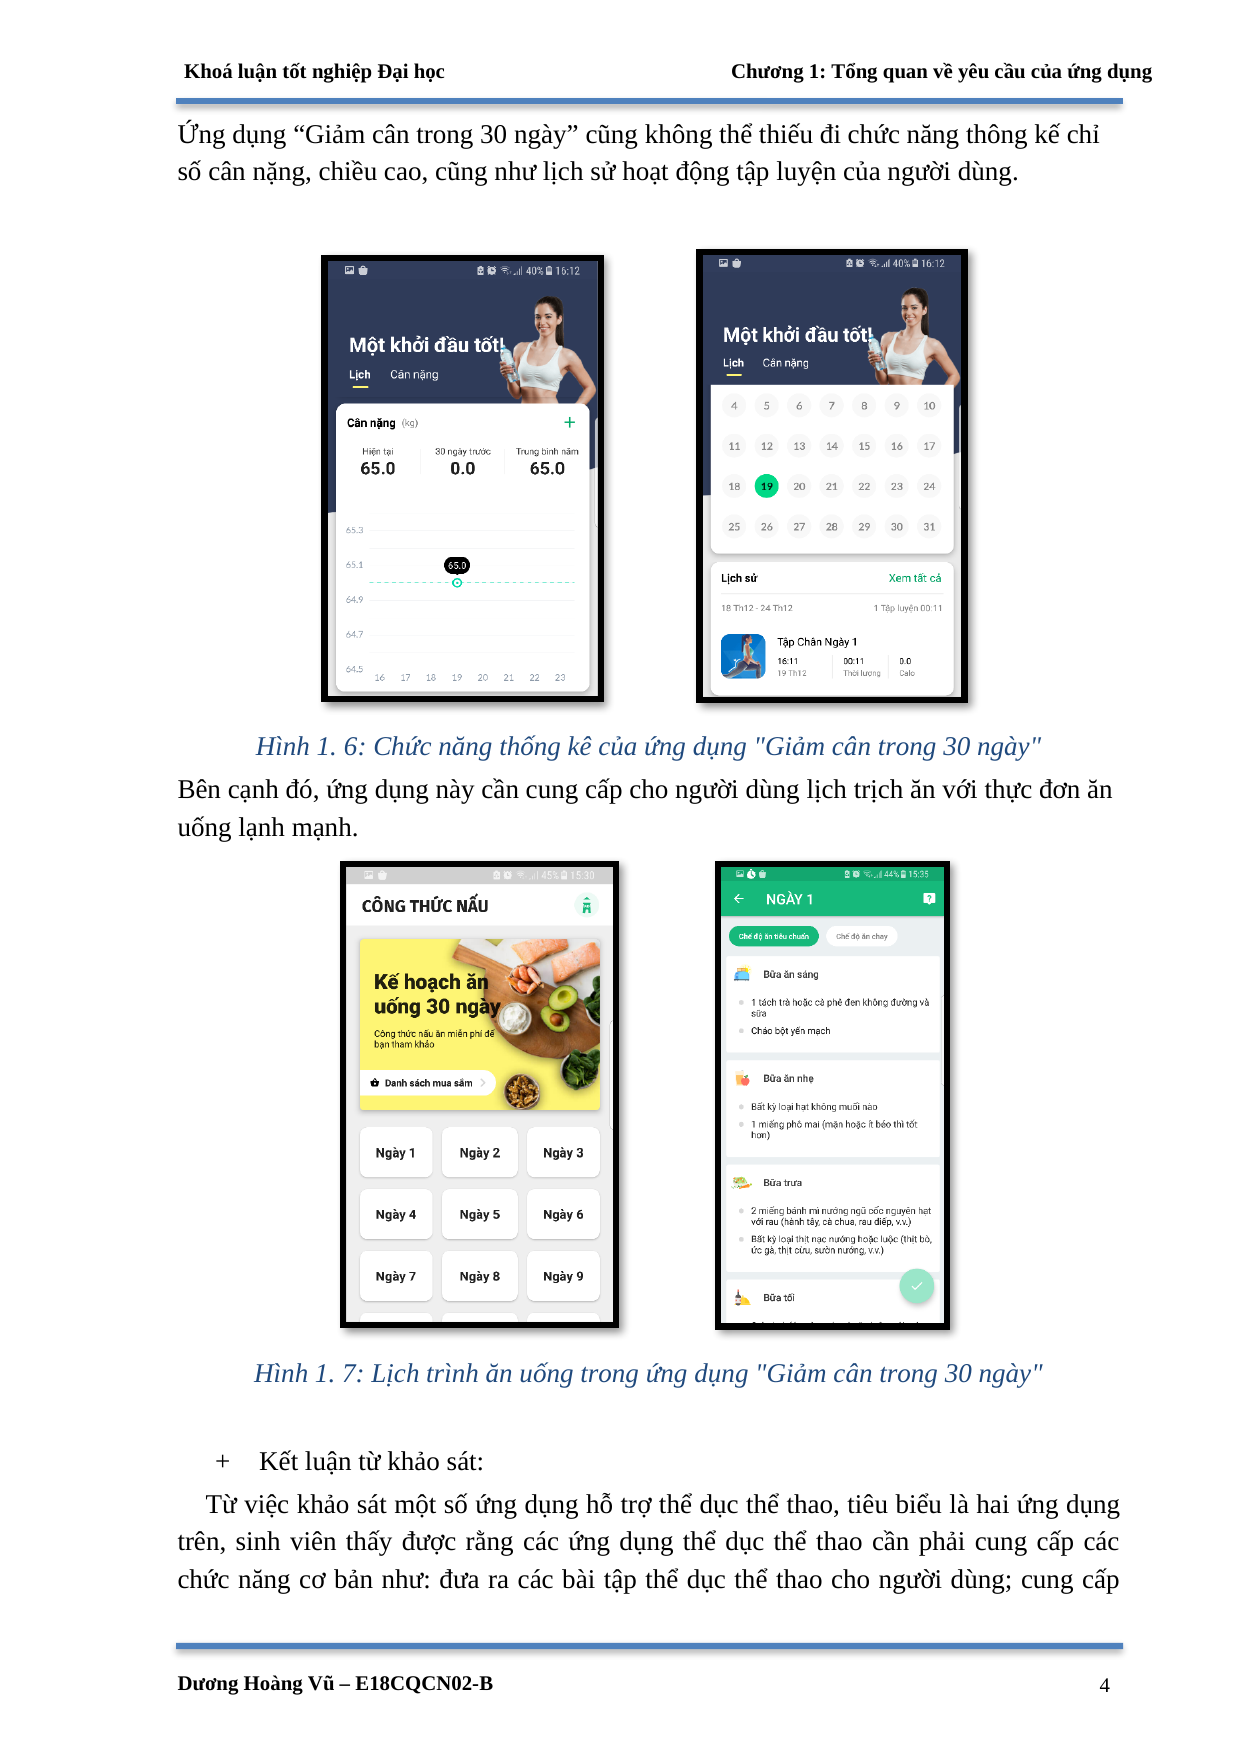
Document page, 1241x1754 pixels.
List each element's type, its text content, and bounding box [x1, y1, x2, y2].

list Kết luận từ khảo sát: [215, 1445, 1122, 1476]
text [177, 1488, 1122, 1594]
picture [346, 867, 613, 1322]
picture [328, 261, 598, 696]
picture [703, 255, 961, 697]
text Hình 1. : Lịch trình ăn uống trong ứng dụng "Giảm cân trong 30 ngày" [177, 1358, 1122, 1389]
picture [721, 867, 944, 1323]
text Hình 1. : Chức năng thống kê của ứng dụng "Giảm cân trong 30 ngày" [177, 730, 1122, 761]
text Ứng dụng “Giảm cân trong 30 ngày” cũng không thể thiếu đi chức năng thông kế chỉ số cân nặng, chiều cao, cũng như lịch sử hoạt động tập luyện của người dùng. [177, 118, 1122, 187]
text Bên cạnh đó, ứng dụng này cần cung cấp cho người dùng lịch trịch ăn với thực đơn ăn uống lạnh mạnh. [177, 773, 1122, 842]
